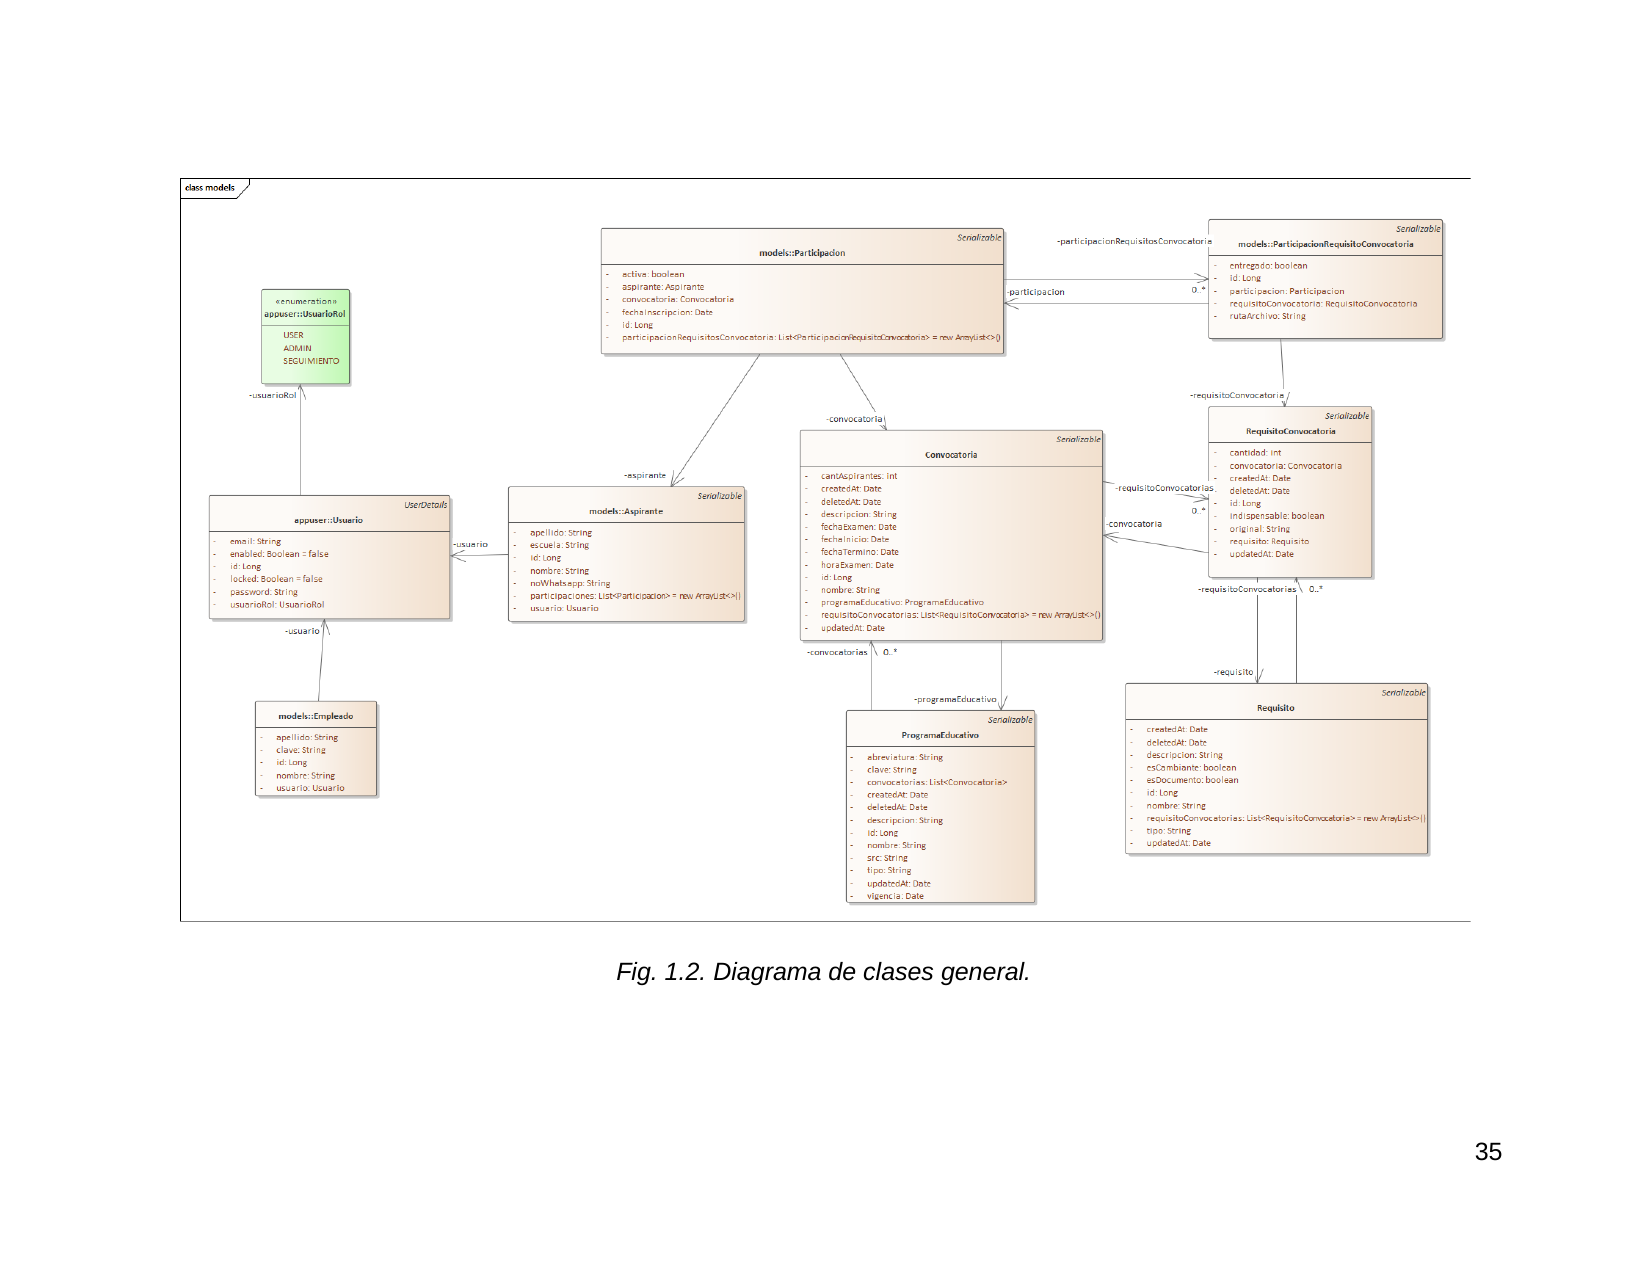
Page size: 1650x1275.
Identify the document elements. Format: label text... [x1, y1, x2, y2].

text Fig. 1.2. Diagrama de clases general. [148, 957, 1502, 986]
picture [179, 177, 1471, 922]
